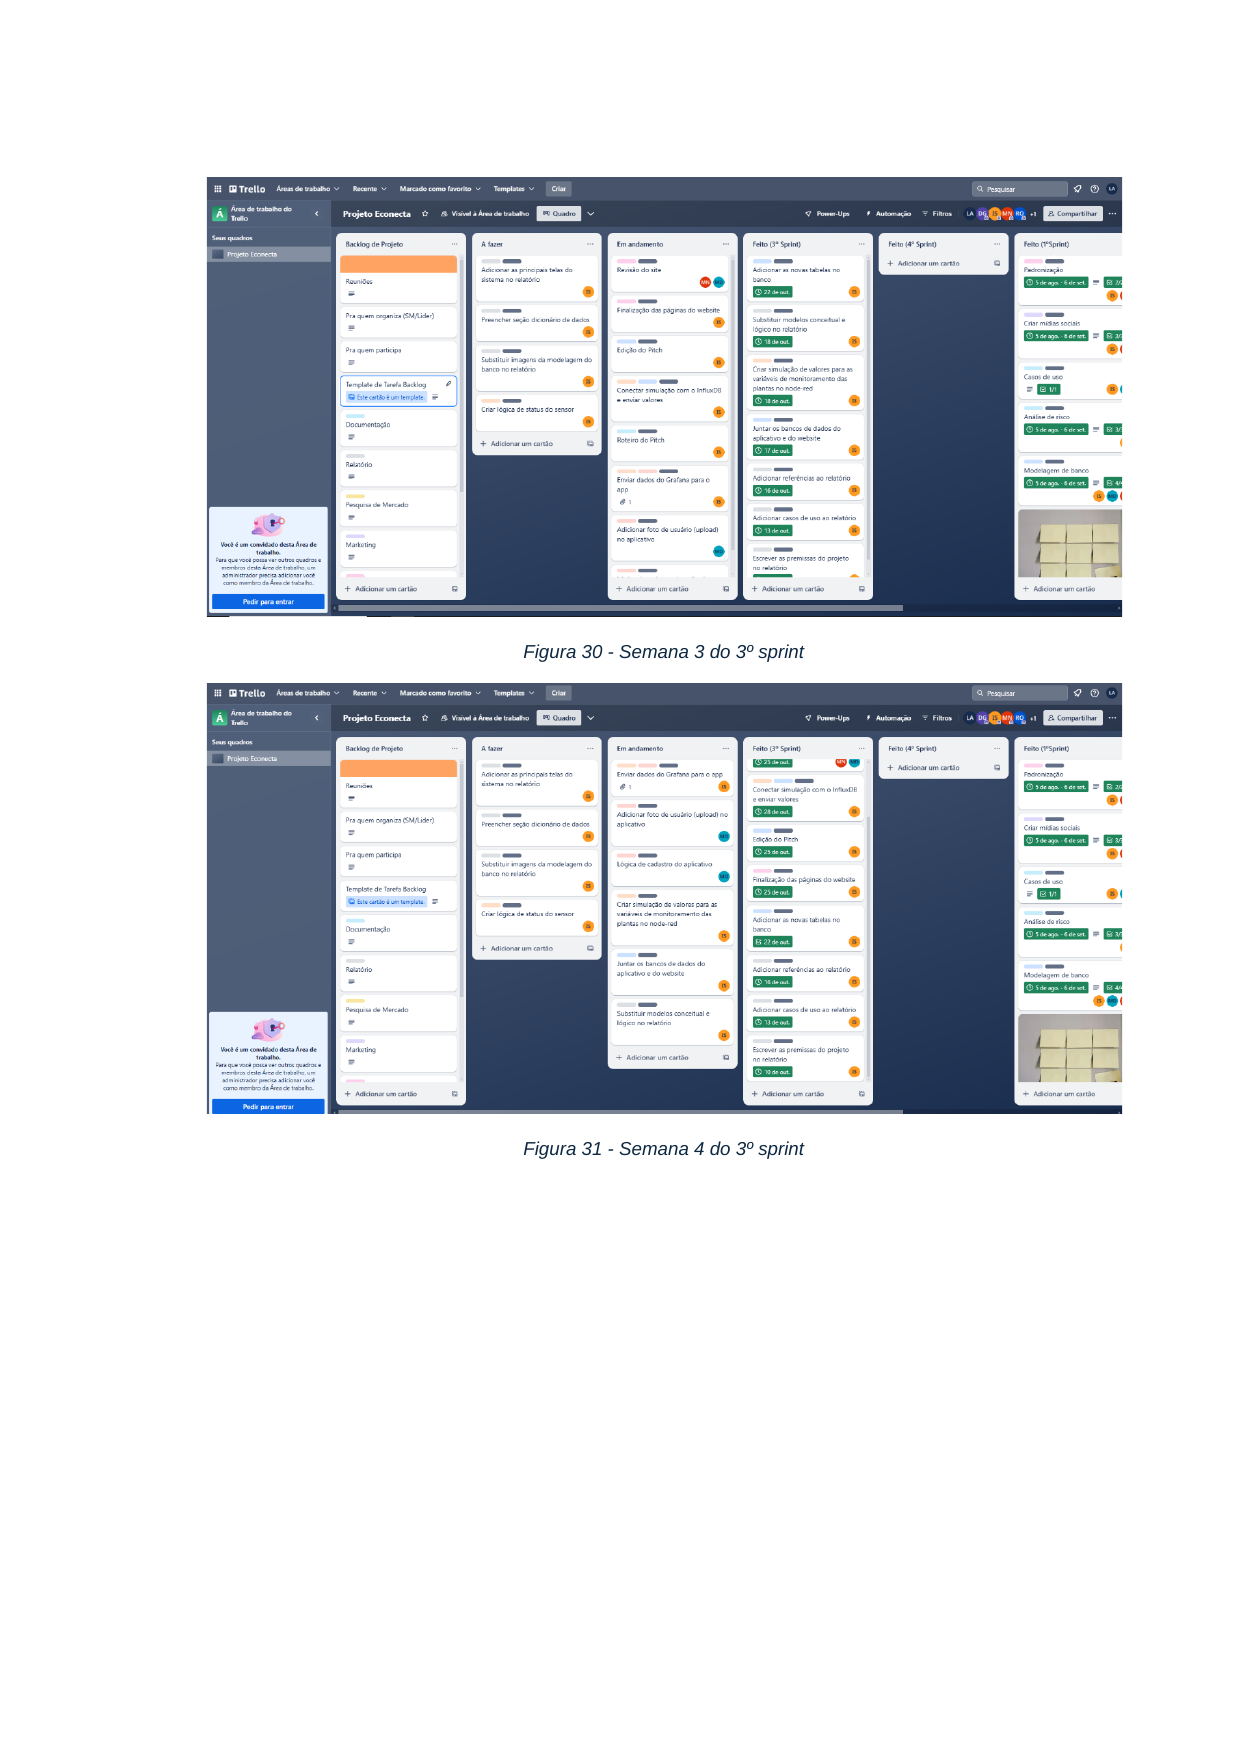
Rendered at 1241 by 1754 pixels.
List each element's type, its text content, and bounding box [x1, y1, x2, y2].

text Figura - Semana 3 do 3º sprint [207, 641, 1122, 663]
text Figura - Semana 4 do 3º sprint [207, 1138, 1122, 1159]
picture [206, 683, 1123, 1114]
picture [206, 177, 1123, 617]
